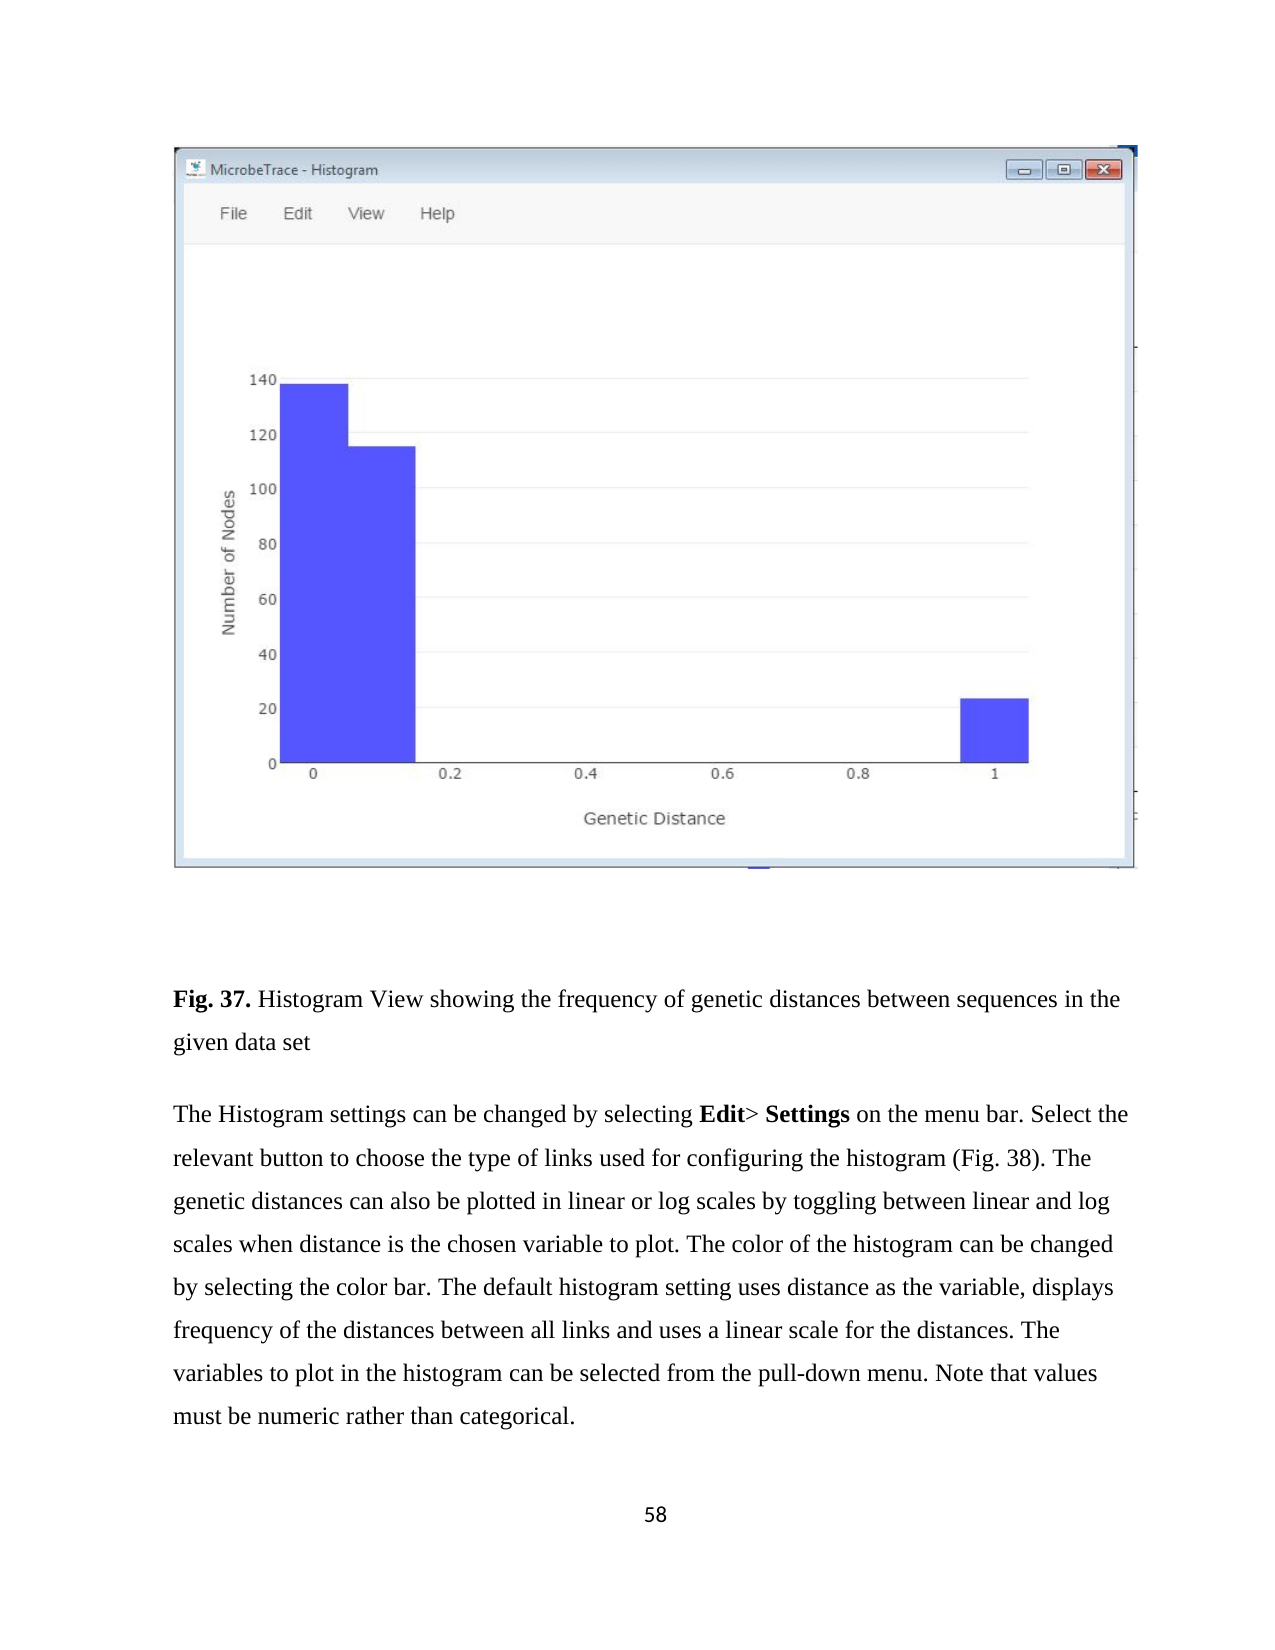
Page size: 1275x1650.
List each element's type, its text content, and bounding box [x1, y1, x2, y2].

text Fig. 37. Histogram View showing the frequency of genetic distances between sequences in the given data set [173, 984, 1137, 1056]
picture [172, 145, 1138, 869]
text The Histogram settings can be changed by selecting Edit> Settings on the menu bar. Select the relevant button to choose the type of links used for configuring the histogram (Fig. 38). The genetic distances can also be plotted in linear or log scales by toggling between linear and log scales when distance is the chosen variable to plot. The color of the histogram can be changed by selecting the color bar. The default histogram setting uses distance as the variable, displays frequency of the distances between all links and uses a linear scale for the distances. The variables to plot in the histogram can be selected from the pull-down menu. Note that values must be numeric rather than categorical. [173, 1099, 1137, 1430]
